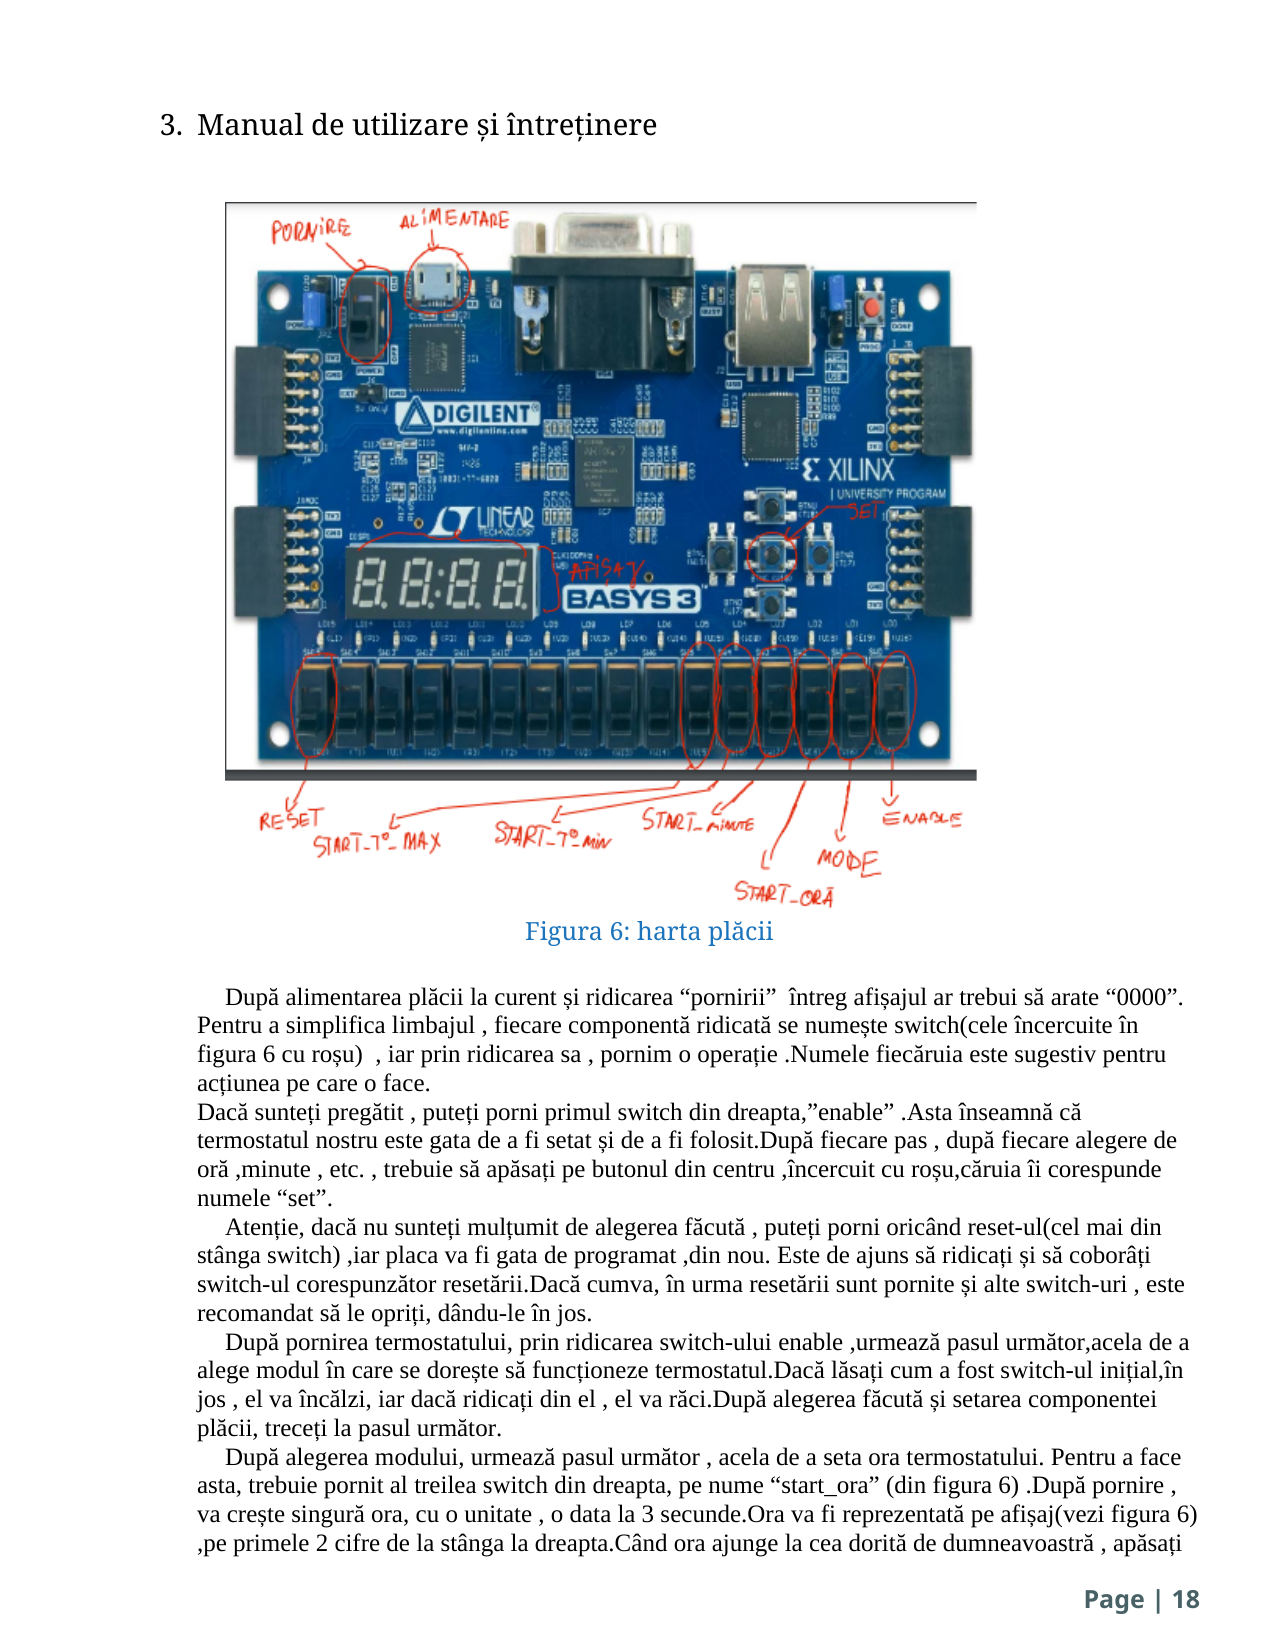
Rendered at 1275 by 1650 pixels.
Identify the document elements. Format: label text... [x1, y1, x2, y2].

text Figura 6: harta plăcii [197, 913, 1200, 948]
text Pentru a simplifica limbajul , fiecare componentă ridicată se numește switch(cele încercuite în figura 6 cu roșu) , iar prin ridicarea sa , pornim o operație .Numele fiecăruia este sugestiv pentru acțiunea pe care o face. [197, 1010, 1200, 1097]
text Dacă sunteți pregătit , puteți porni primul switch din dreapta,”enable” .Asta înseamnă că termostatul nostru este gata de a fi setat și de a fi folosit.După fiecare pas , după fiecare alegere de oră ,minute , etc. , trebuie să apăsați pe butonul din centru ,încercuit cu roșu,căruia îi corespunde numele “set”. [197, 1097, 1200, 1212]
subtitle Manual de utilizare și întreținere [159, 104, 1200, 143]
text Atenție, dacă nu sunteți mulțumit de alegerea făcută , puteți porni oricând reset-ul(cel mai din stânga switch) ,iar placa va fi gata de programat ,din nou. Este de ajuns să ridicați și să coborâți switch-ul corespunzător resetării.Dacă cumva, în urma resetării sunt pornite și alte switch-uri , este recomandat să le opriți, dându-le în jos. [197, 1212, 1200, 1327]
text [197, 1442, 1200, 1557]
picture [225, 202, 977, 914]
text După pornirea termostatului, prin ridicarea switch-ului enable ,urmează pasul următor,acela de a alege modul în care se dorește să funcționeze termostatul.Dacă lăsați cum a fost switch-ul inițial,în jos , el va încălzi, iar dacă ridicați din el , el va răci.După alegerea făcută și setarea componentei plăcii, treceți la pasul următor. [197, 1327, 1200, 1442]
text După alimentarea plăcii la curent și ridicarea “pornirii” întreg afișajul ar trebui să arate “0000”. [197, 982, 1200, 1010]
